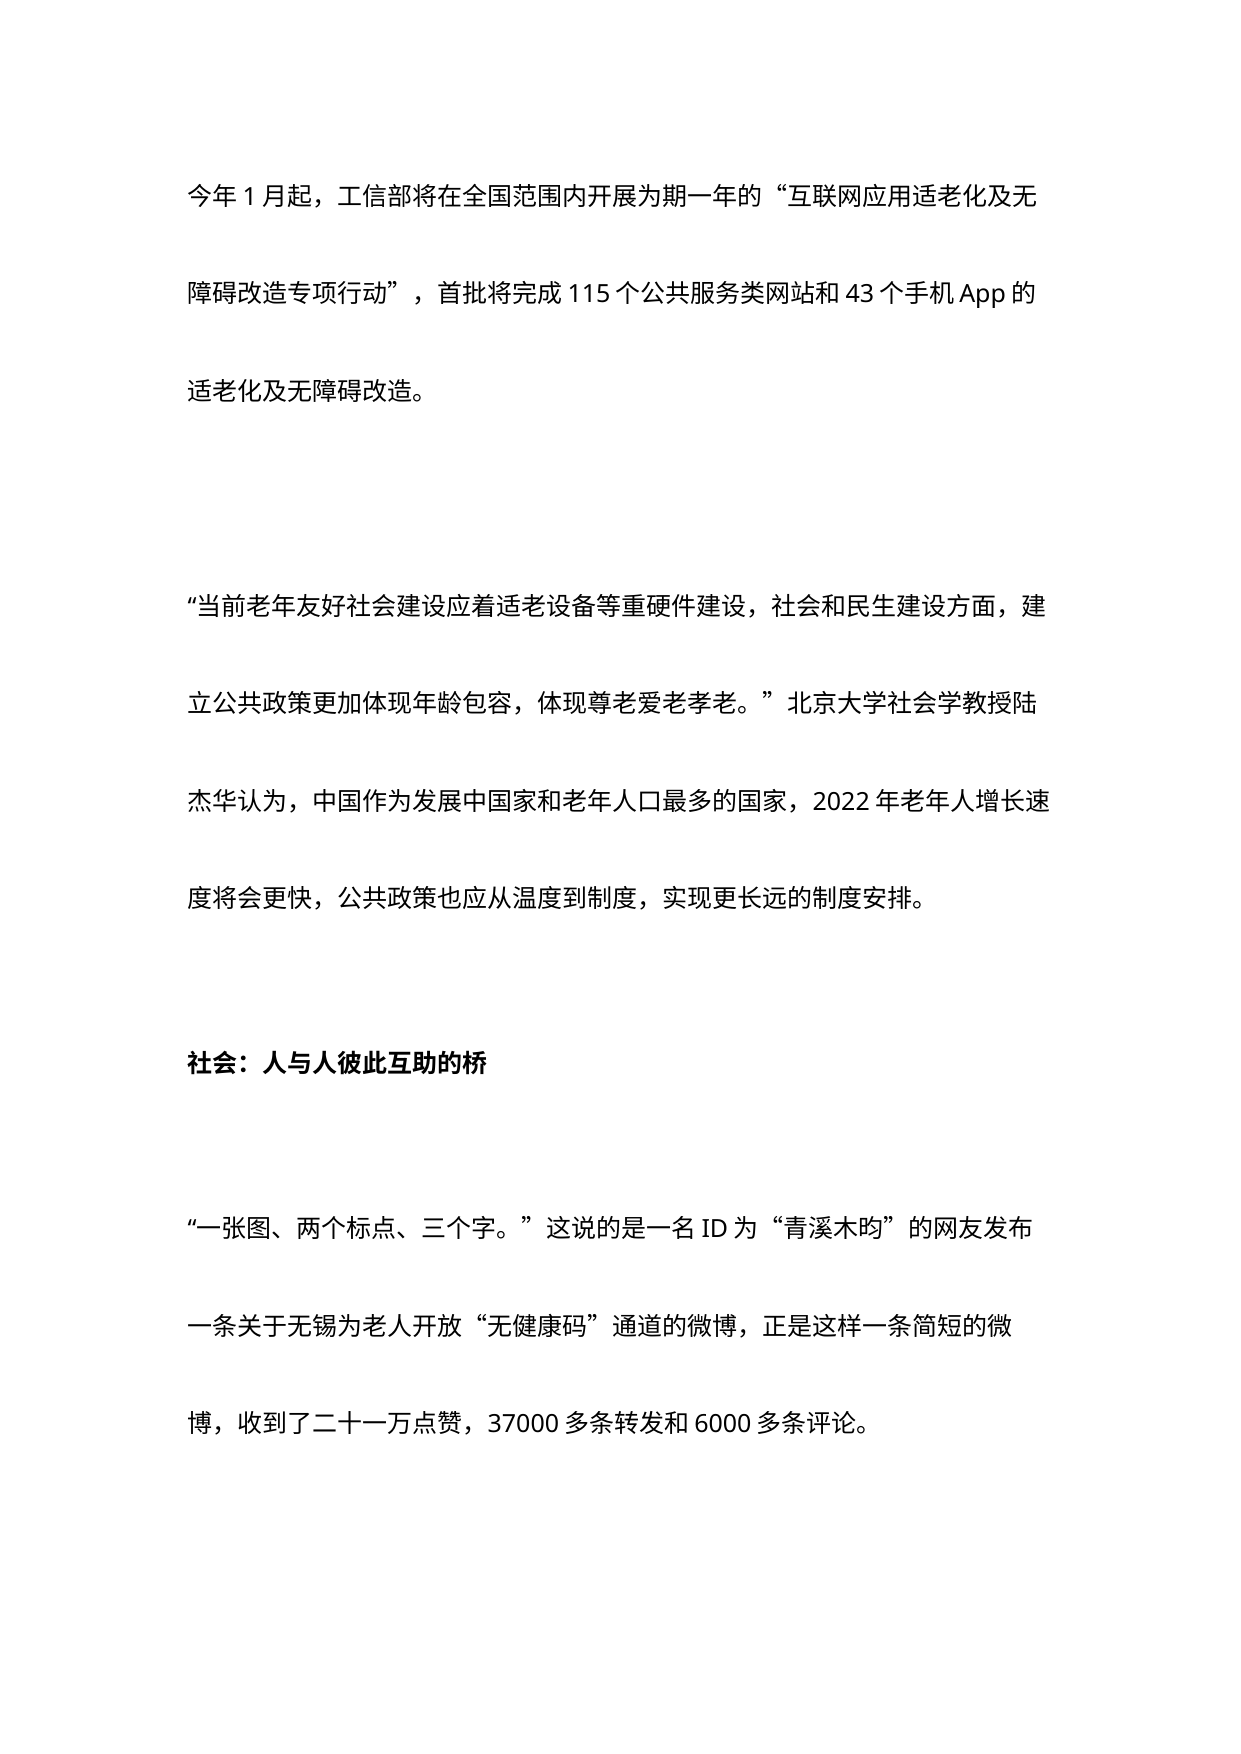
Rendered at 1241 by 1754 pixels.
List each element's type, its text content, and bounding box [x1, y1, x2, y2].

text 今年1月起，工信部将在全国范围内开展为期一年的“互联网应用适老化及无障碍改造专项行动”，首批将完成115个公共服务类网站和43个手机App的适老化及无障碍改造。 [187, 162, 1053, 422]
text “一张图、两个标点、三个字。”这说的是一名ID为“青溪木昀”的网友发布一条关于无锡为老人开放“无健康码”通道的微博，正是这样一条简短的微博，收到了二十一万点赞，37000多条转发和6000多条评论。 [187, 1194, 1053, 1454]
text “当前老年友好社会建设应着适老设备等重硬件建设，社会和民生建设方面，建立公共政策更加体现年龄包容，体现尊老爱老孝老。”北京大学社会学教授陆杰华认为，中国作为发展中国家和老年人口最多的国家，2022年老年人增长速度将会更快，公共政策也应从温度到制度，实现更长远的制度安排。 [187, 572, 1053, 929]
text 社会：人与人彼此互助的桥 [187, 1029, 1053, 1094]
